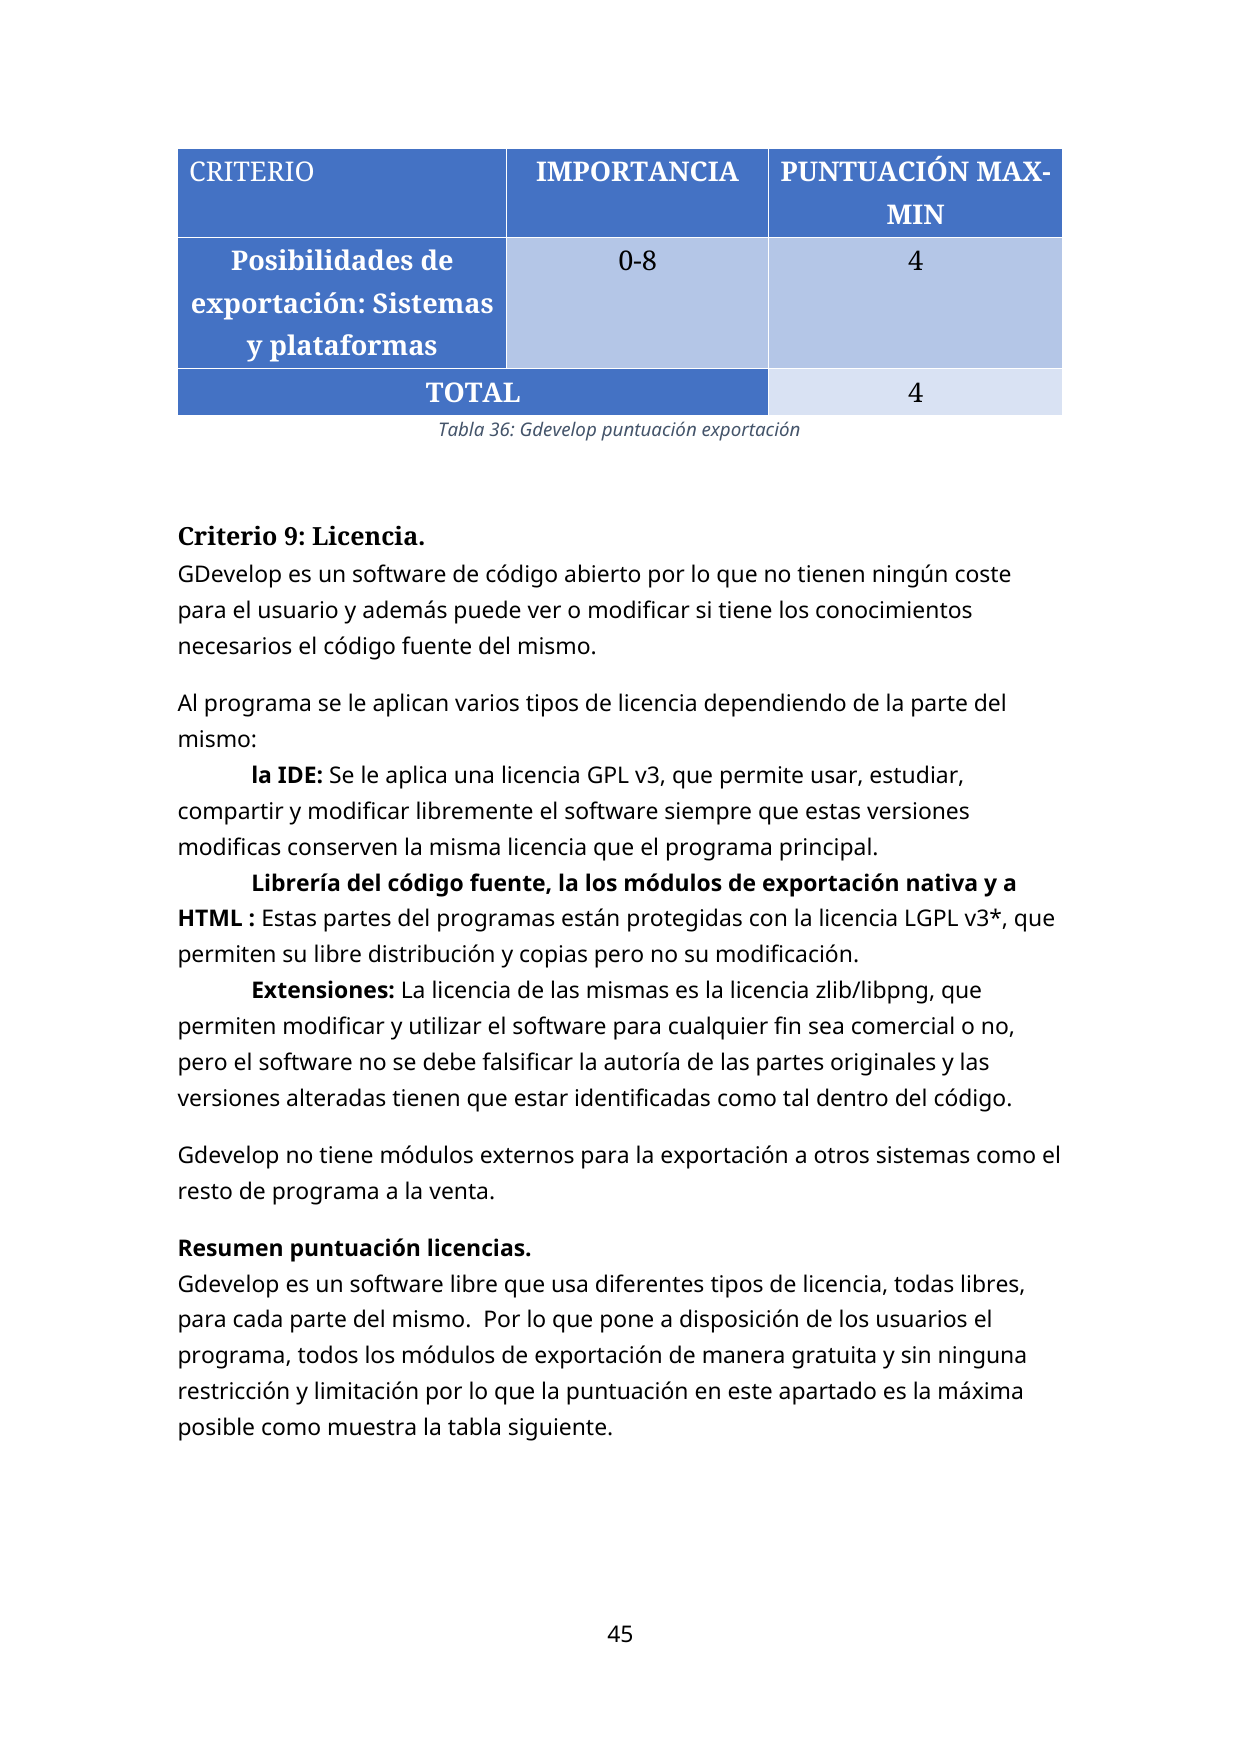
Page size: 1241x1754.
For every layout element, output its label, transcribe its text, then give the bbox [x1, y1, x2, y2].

text GDevelop es un software de código abierto por lo que no tienen ningún coste para el usuario y además puede ver o modificar si tiene los conocimientos necesarios el código fuente del mismo. [177, 558, 1063, 661]
text Gdevelop no tiene módulos externos para la exportación a otros sistemas como el resto de programa a la venta. [177, 1139, 1063, 1206]
text Gdevelop es un software libre que usa diferentes tipos de licencia, todas libres, para cada parte del mismo. Por lo que pone a disposición de los usuarios el programa, todos los módulos de exportación de manera gratuita y sin ninguna restricción y limitación por lo que la puntuación en este apartado es la máxima posible como muestra la tabla siguiente. [177, 1267, 1063, 1442]
table_header PUNTUACIÓN MAX-MIN [769, 149, 1062, 237]
subtitle Criterio 9: Licencia. [177, 519, 1063, 553]
table_cell 0-8 [507, 238, 768, 368]
table_cell TOTAL [178, 369, 768, 415]
text Al programa se le aplican varios tipos de licencia dependiendo de la parte del mismo: la IDE: Se le aplica una licencia GPL v3, que permite usar, estudiar, compartir y modificar libremente el software siempre que estas versiones modificas conserven la misma licencia que el programa principal. Librería del código fuente, la los módulos de exportación nativa y a HTML : Estas partes del programas están protegidas con la licencia LGPL v3*, que permiten su libre distribución y copias pero no su modificación. Extensiones: La licencia de las mismas es la licencia zlib/libpng, que permiten modificar y utilizar el software para cualquier fin sea comercial o no, pero el software no se debe falsificar la autoría de las partes originales y las versiones alteradas tienen que estar identificadas como tal dentro del código. [177, 687, 1063, 1113]
table_header IMPORTANCIA [507, 149, 768, 237]
table_cell 4 [769, 238, 1062, 368]
subtitle Resumen puntuación licencias. [177, 1232, 1063, 1263]
table_cell 4 [769, 369, 1062, 415]
table_cell Posibilidades de exportación: Sistemas y plataformas [178, 238, 506, 368]
text Tabla 36: Gdevelop puntuación exportación [177, 416, 1063, 441]
table_header CRITERIO [178, 149, 506, 237]
